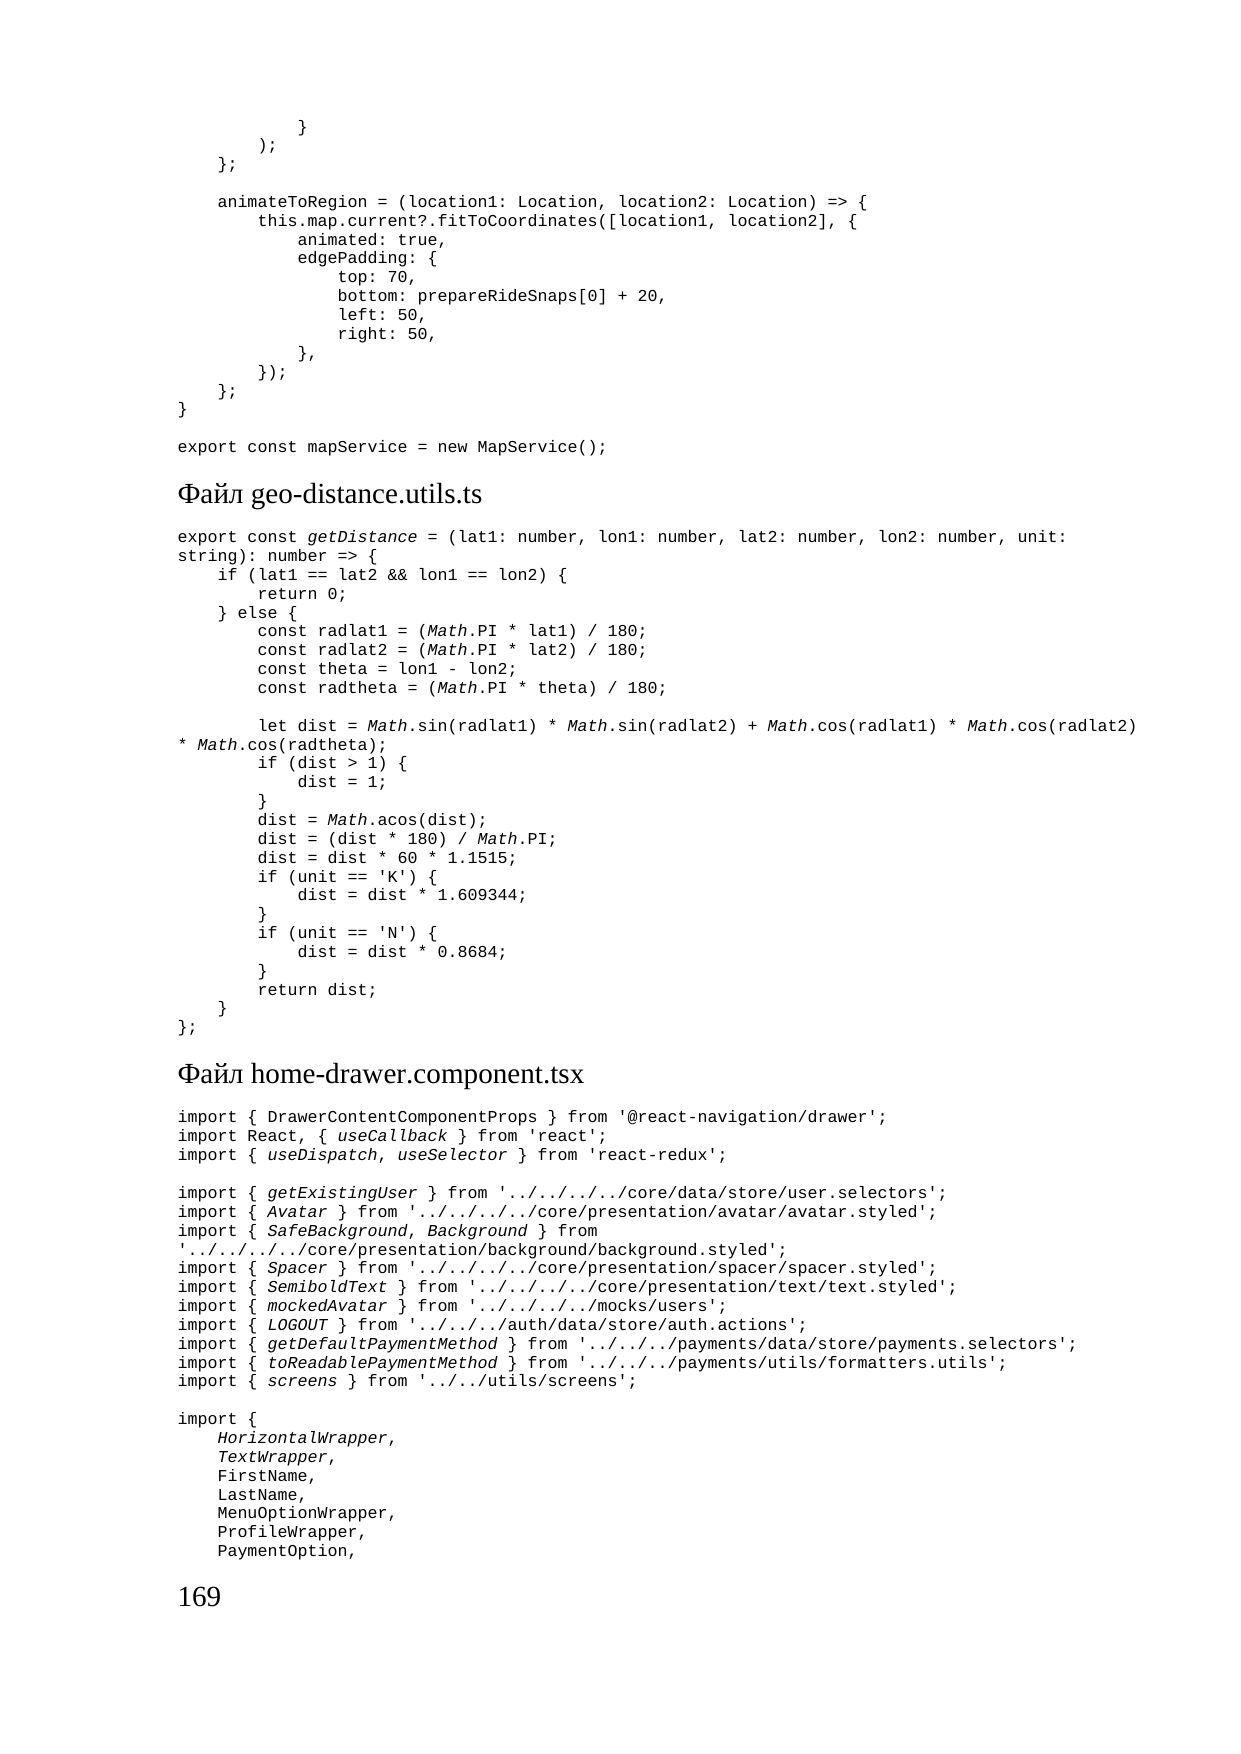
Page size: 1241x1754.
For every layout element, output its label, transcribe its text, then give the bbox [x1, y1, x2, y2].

text Файл geo-distance.utils.ts [177, 476, 1152, 510]
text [177, 1109, 1152, 1562]
text Файл home-drawer.component.tsx [177, 1057, 1152, 1090]
text export const getDistance = (lat1: number, lon1: number, lat2: number, lon2: number, unit: string): number => { if (lat1 == lat2 && lon1 == lon2) { return 0; } else { const radlat1 = (Math.PI * lat1) / 180; const radlat2 = (Math.PI * lat2) / 180; const theta = lon1 - lon2; const radtheta = (Math.PI * theta) / 180; let dist = Math.sin(radlat1) * Math.sin(radlat2) + Math.cos(radlat1) * Math.cos(radlat2) * Math.cos(radtheta); if (dist > 1) { dist = 1; } dist = Math.acos(dist); dist = (dist * 180) / Math.PI; dist = dist * 60 * 1.1515; if (unit == 'K') { dist = dist * 1.609344; } if (unit == 'N') { dist = dist * 0.8684; } return dist; } }; [177, 529, 1152, 1038]
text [177, 118, 1152, 457]
